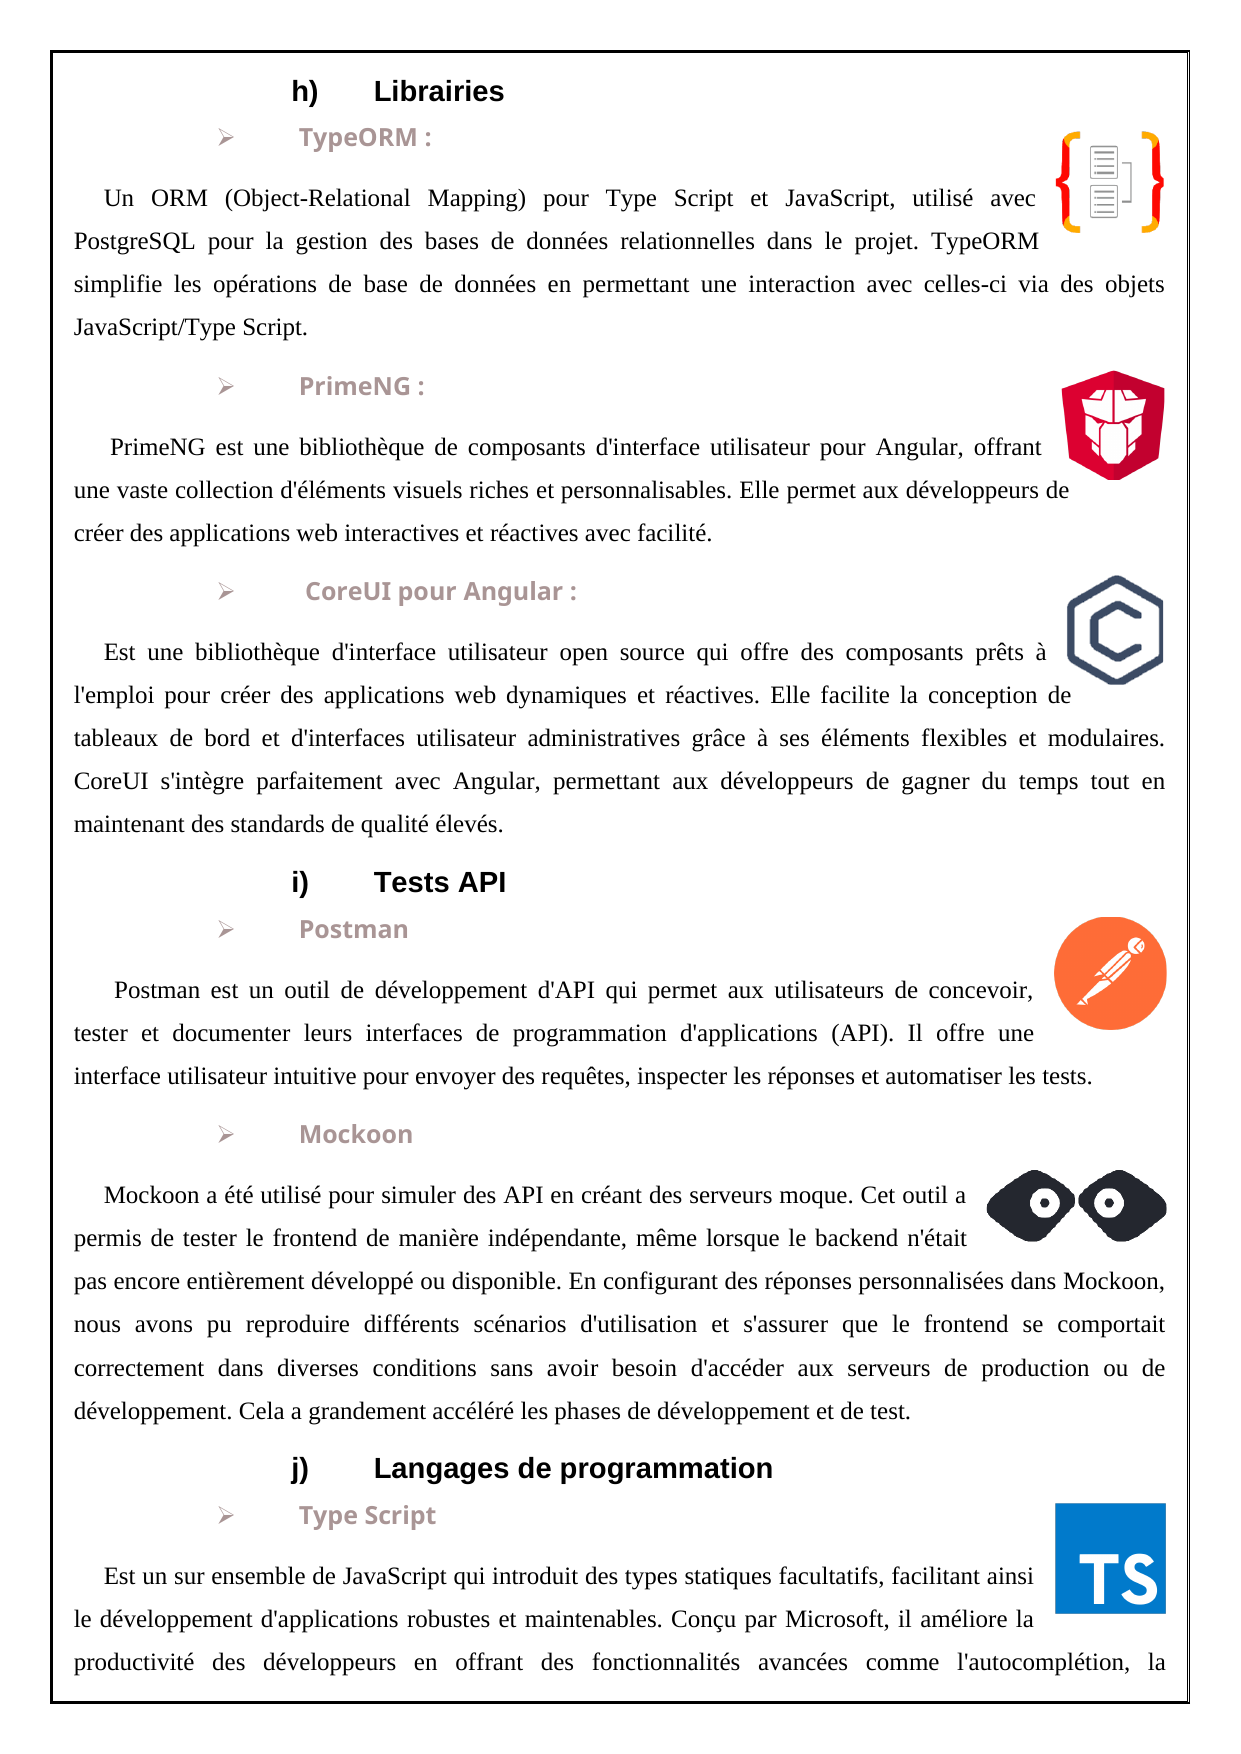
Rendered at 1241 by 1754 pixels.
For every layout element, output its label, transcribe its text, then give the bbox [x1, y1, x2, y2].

text Est une bibliothèque d'interface utilisateur open source qui offre des composants prêts à l'emploi pour créer des applications web dynamiques et réactives. Elle facilite la conception de tableaux de bord et d'interfaces utilisateur administratives grâce à ses éléments flexibles et modulaires. CoreUI s'intègre parfaitement avec Angular, permettant aux développeurs de gagner du temps tout en maintenant des standards de qualité élevés. [73, 637, 1167, 838]
picture [1061, 370, 1165, 480]
picture [1054, 917, 1167, 1030]
subtitle Librairies [261, 73, 1167, 107]
subtitle PrimeNG : [186, 368, 1167, 402]
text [73, 1561, 1167, 1676]
subtitle Mockoon [186, 1117, 1167, 1151]
subtitle CoreUI pour Angular : [186, 573, 1167, 608]
picture [1066, 574, 1167, 688]
text PrimeNG est une bibliothèque de composants d'interface utilisateur pour Angular, offrant une vaste collection d'éléments visuels riches et personnalisables. Elle permet aux développeurs de créer des applications web interactives et réactives avec facilité. [73, 432, 1167, 547]
subtitle Postman [186, 911, 1167, 945]
subtitle Tests API [261, 865, 1167, 899]
text Un ORM (Object-Relational Mapping) pour Type Script et JavaScript, utilisé avec PostgreSQL pour la gestion des bases de données relationnelles dans le projet. TypeORM simplifie les opérations de base de données en permettant une interaction avec celles-ci via des objets JavaScript/Type Script. [73, 183, 1167, 341]
subtitle Langages de programmation [261, 1451, 1167, 1485]
text Mockoon a été utilisé pour simuler des API en créant des serveurs moque. Cet outil a permis de tester le frontend de manière indépendante, même lorsque le backend n'était pas encore entièrement développé ou disponible. En configurant des réponses personnalisées dans Mockoon, nous avons pu reproduire différents scénarios d'utilisation et s'assurer que le frontend se comportait correctement dans diverses conditions sans avoir besoin d'accéder aux serveurs de production ou de développement. Cela a grandement accéléré les phases de développement et de test. [73, 1180, 1167, 1424]
picture [986, 1169, 1167, 1242]
picture [1054, 1502, 1167, 1615]
text Postman est un outil de développement d'API qui permet aux utilisateurs de concevoir, tester et documenter leurs interfaces de programmation d'applications (API). Il offre une interface utilisateur intuitive pour envoyer des requêtes, inspecter les réponses et automatiser les tests. [73, 975, 1167, 1090]
picture [1054, 125, 1164, 236]
subtitle TypeORM : [186, 119, 1167, 154]
subtitle Type Script [186, 1497, 1167, 1532]
